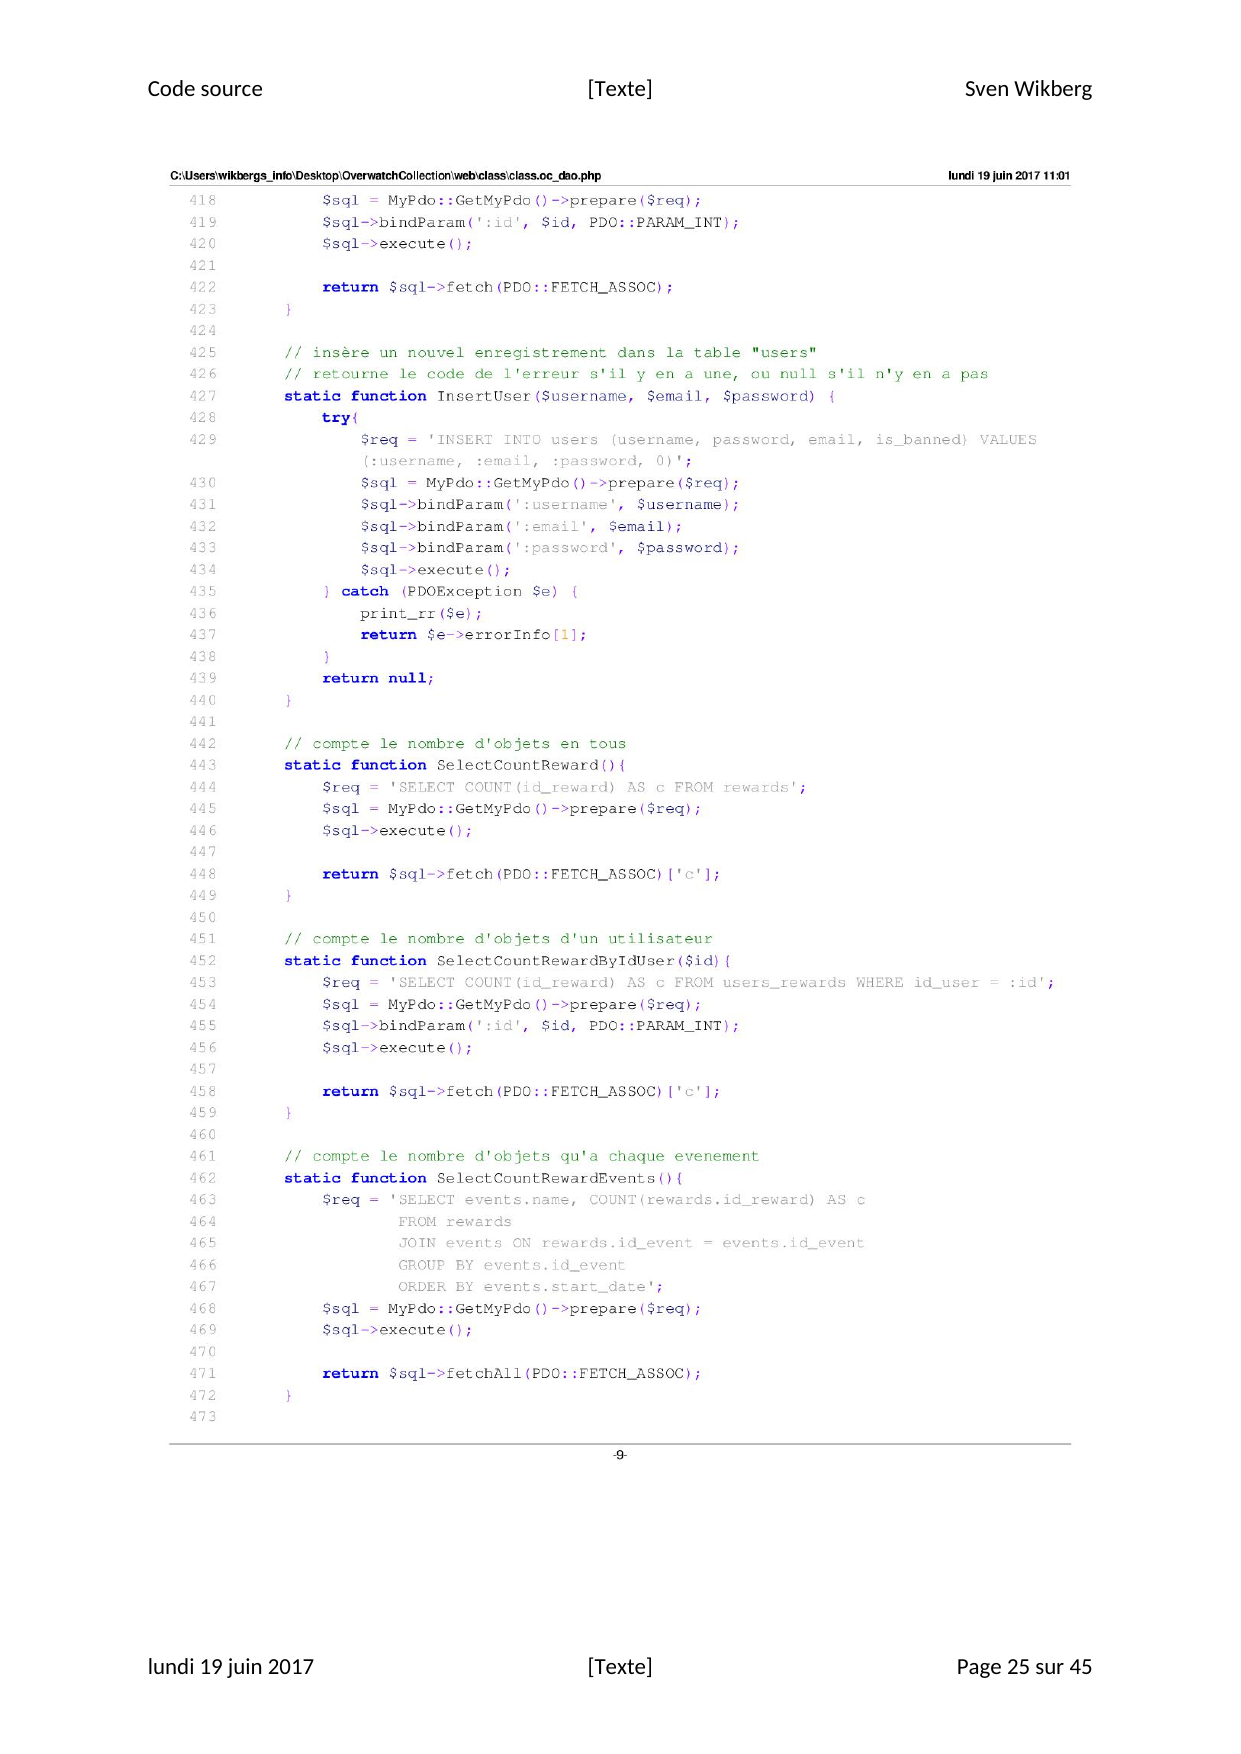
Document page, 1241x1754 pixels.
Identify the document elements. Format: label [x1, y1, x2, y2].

picture [147, 147, 1093, 1484]
